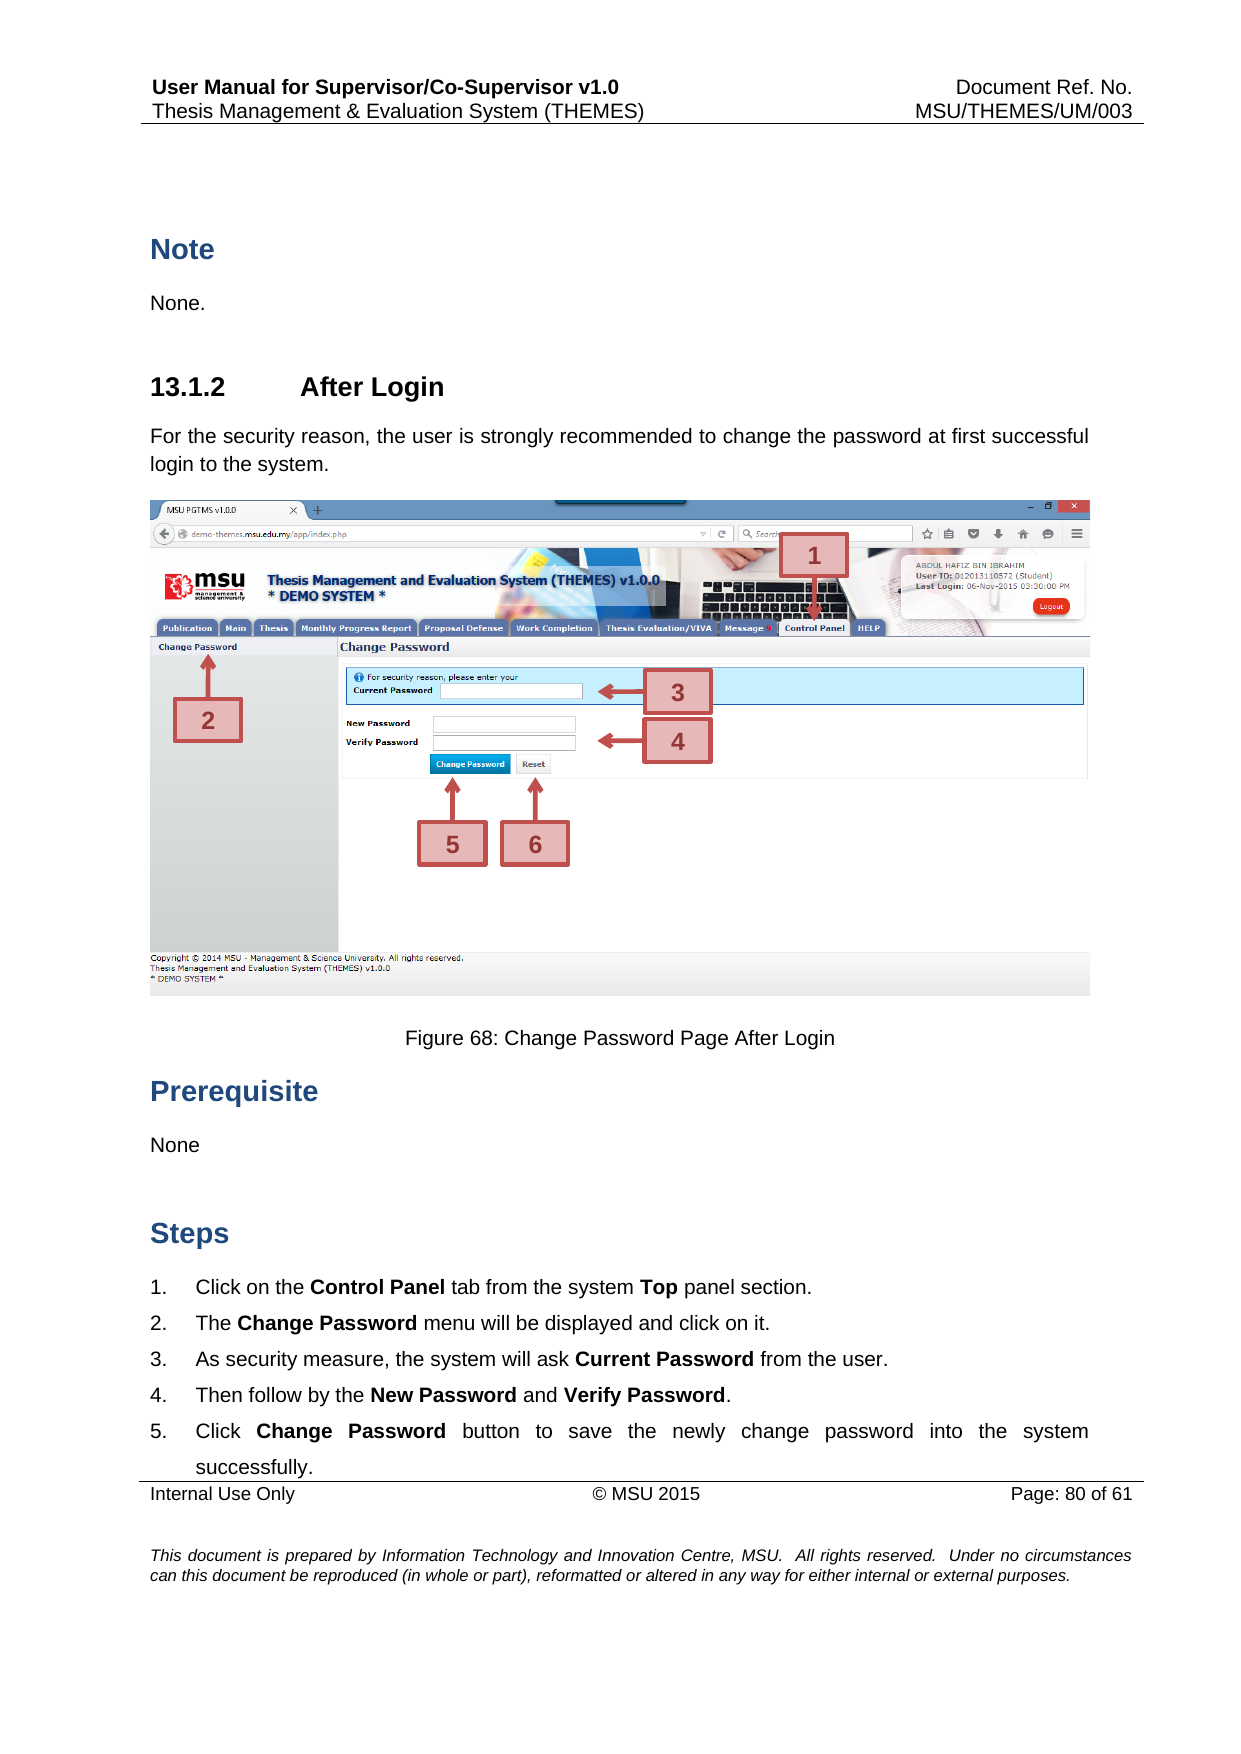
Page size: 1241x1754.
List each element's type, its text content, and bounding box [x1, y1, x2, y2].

list Click on the Control Panel tab from the system Top panel section. [150, 1275, 1090, 1299]
text Note [150, 232, 1090, 265]
list The Change Password menu will be displayed and click on it. [150, 1311, 1090, 1335]
subtitle After Login [150, 371, 1090, 402]
text None [150, 1133, 1090, 1157]
text For the security reason, the user is strongly recommended to change the password at first successful login to the system. [150, 424, 1090, 476]
text Steps [150, 1216, 1090, 1249]
picture [150, 500, 1091, 1001]
list Click Change Password button to save the newly change password into the system successfully. [150, 1419, 1090, 1479]
list As security measure, the system will ask Current Password from the user. [150, 1347, 1090, 1371]
list Then follow by the New Password and Verify Password. [150, 1383, 1090, 1407]
text Prerequisite [150, 1074, 1090, 1107]
text None. [150, 291, 1090, 315]
